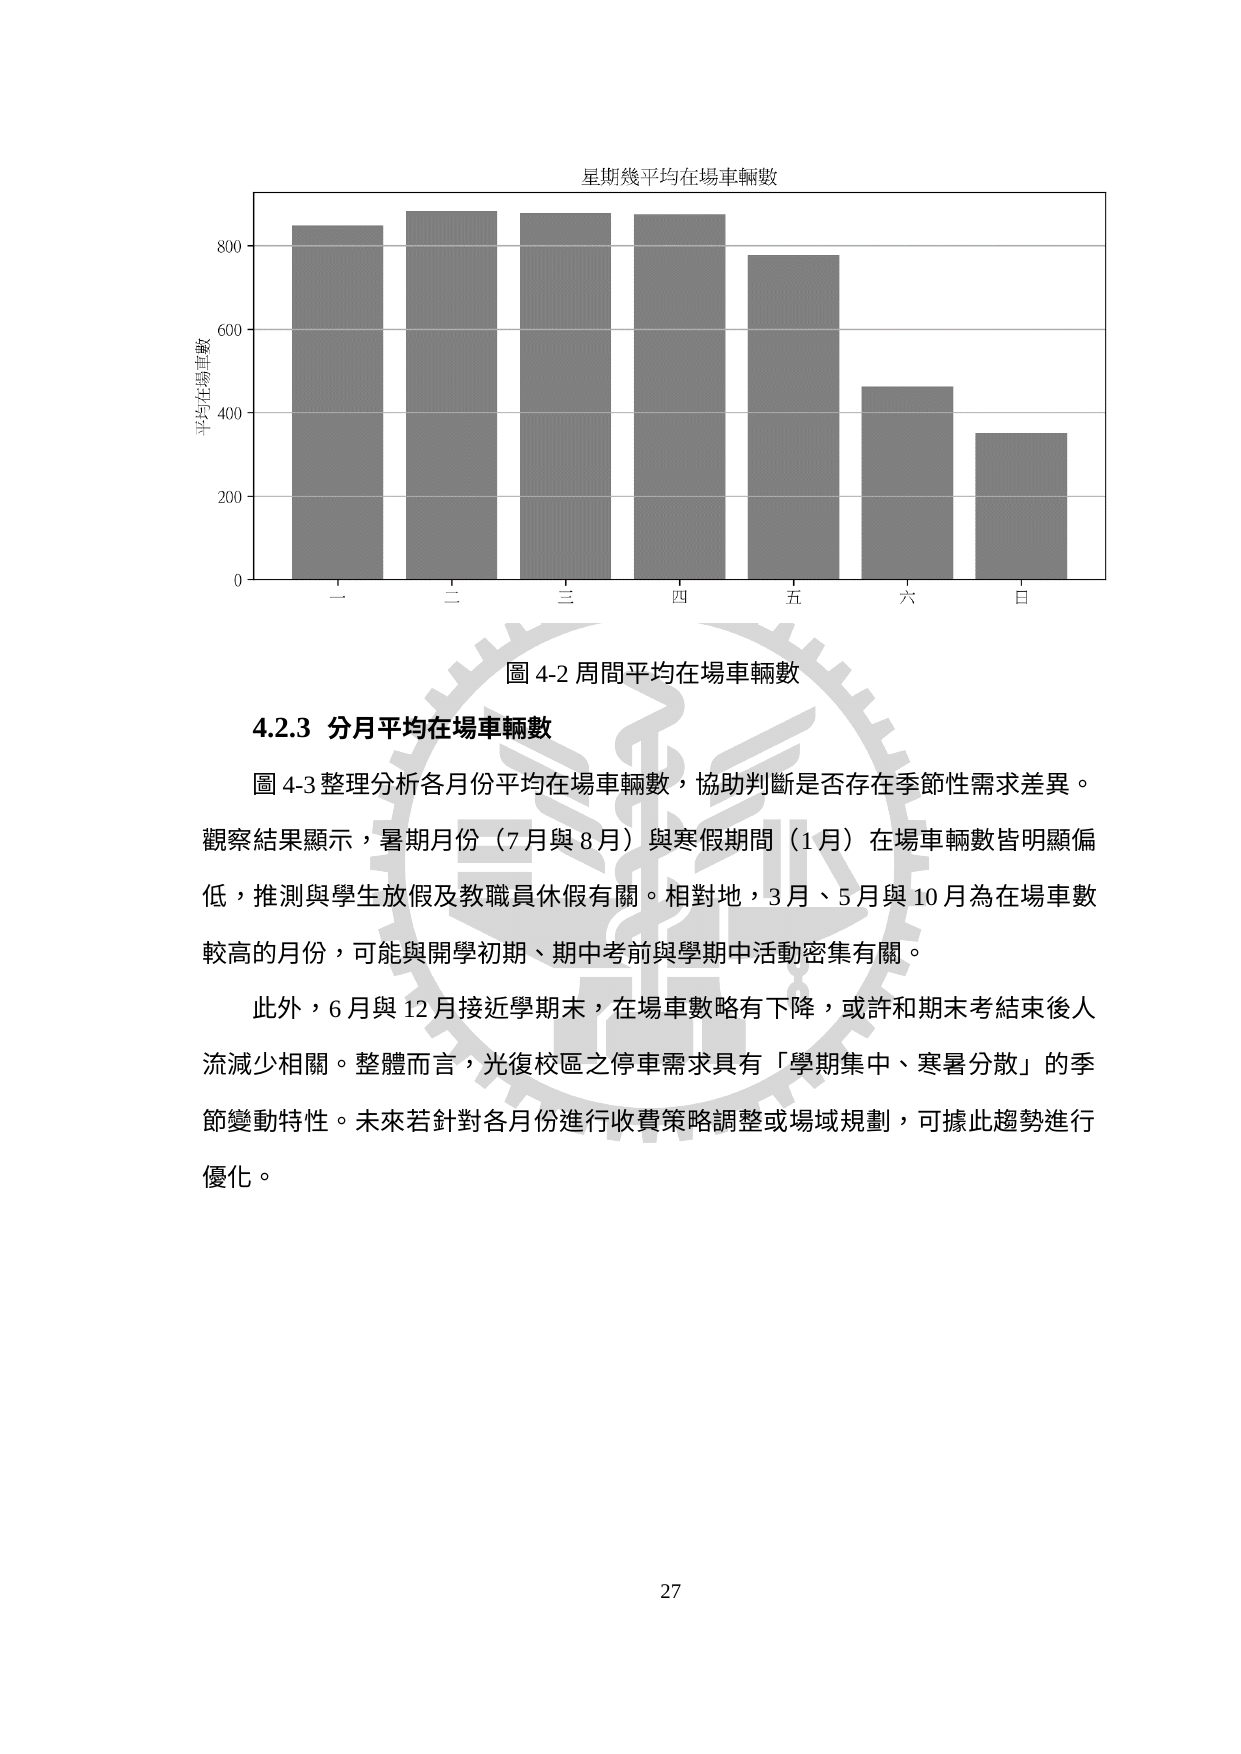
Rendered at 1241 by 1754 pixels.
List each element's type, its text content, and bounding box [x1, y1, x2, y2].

picture [177, 150, 1123, 623]
text 圖4-3整理分析各月份平均在場車輛數，協助判斷是否存在季節性需求差異。觀察結果顯示，暑期月份（7月與8月）與寒假期間（1月）在場車輛數皆明顯偏低，推測與學生放假及教職員休假有關。相對地，3月、5月與10月為在場車數較高的月份，可能與開學初期、期中考前與學期中活動密集有關。 [202, 764, 1097, 970]
text 圖4-2 周間平均在場車輛數 [187, 652, 1097, 690]
subtitle 分月平均在場車輛數 [202, 708, 1097, 746]
text 此外，6月與12月接近學期末，在場車數略有下降，或許和期末考結束後人流減少相關。整體而言，光復校區之停車需求具有「學期集中、寒暑分散」的季節變動特性。未來若針對各月份進行收費策略調整或場域規劃，可據此趨勢進行優化。 [202, 988, 1097, 1194]
